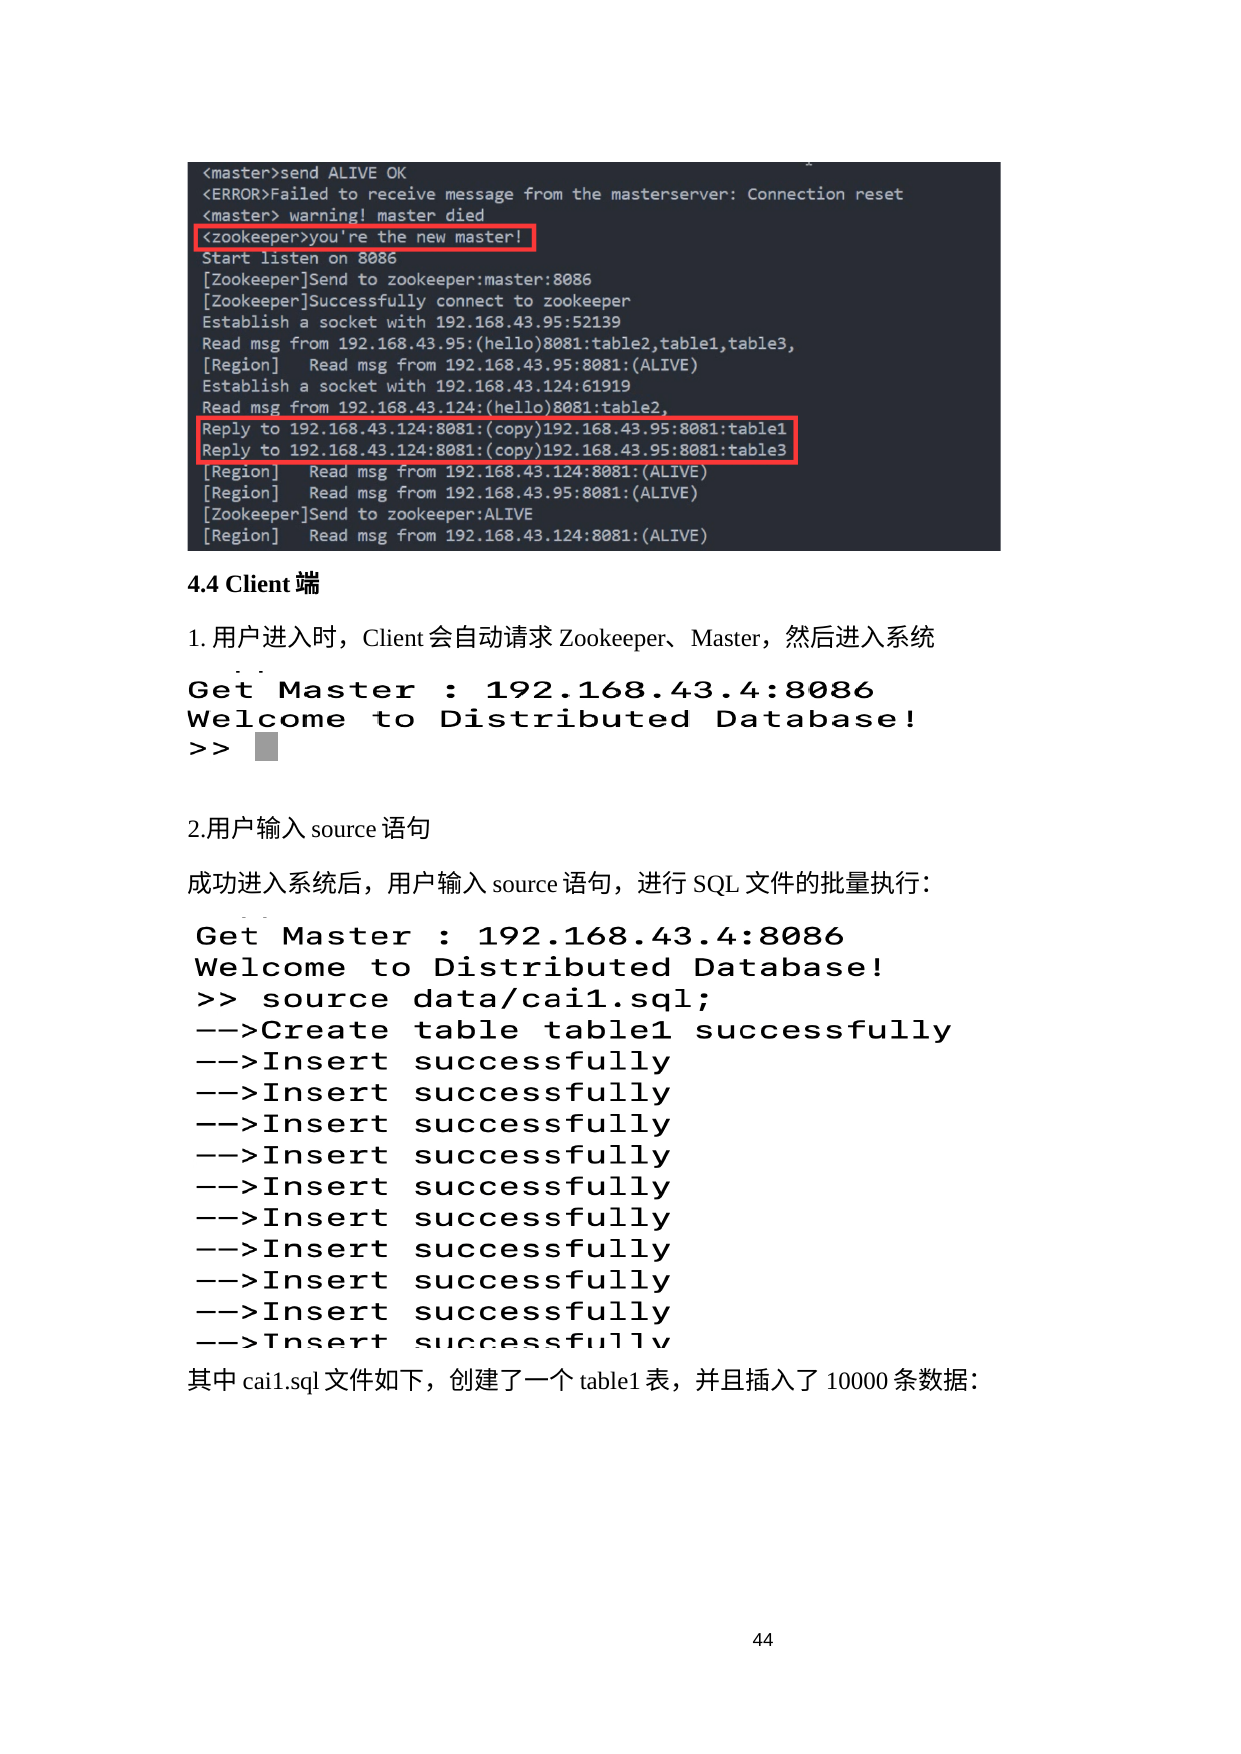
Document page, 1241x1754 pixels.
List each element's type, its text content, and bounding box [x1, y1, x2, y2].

picture [187, 162, 1001, 551]
picture [187, 671, 953, 797]
text 其中cai1.sql文件如下，创建了一个table1表，并且插入了10000条数据： [187, 1361, 1053, 1397]
picture [187, 917, 990, 1348]
list 2.用户输入source语句 [187, 809, 1053, 845]
text 4.4 Client端 [187, 563, 1053, 599]
text 1. 用户进入时，Client会自动请求Zookeeper、Master，然后进入系统 [187, 617, 1053, 654]
text 成功进入系统后，用户输入source语句，进行SQL文件的批量执行： [187, 863, 1053, 899]
